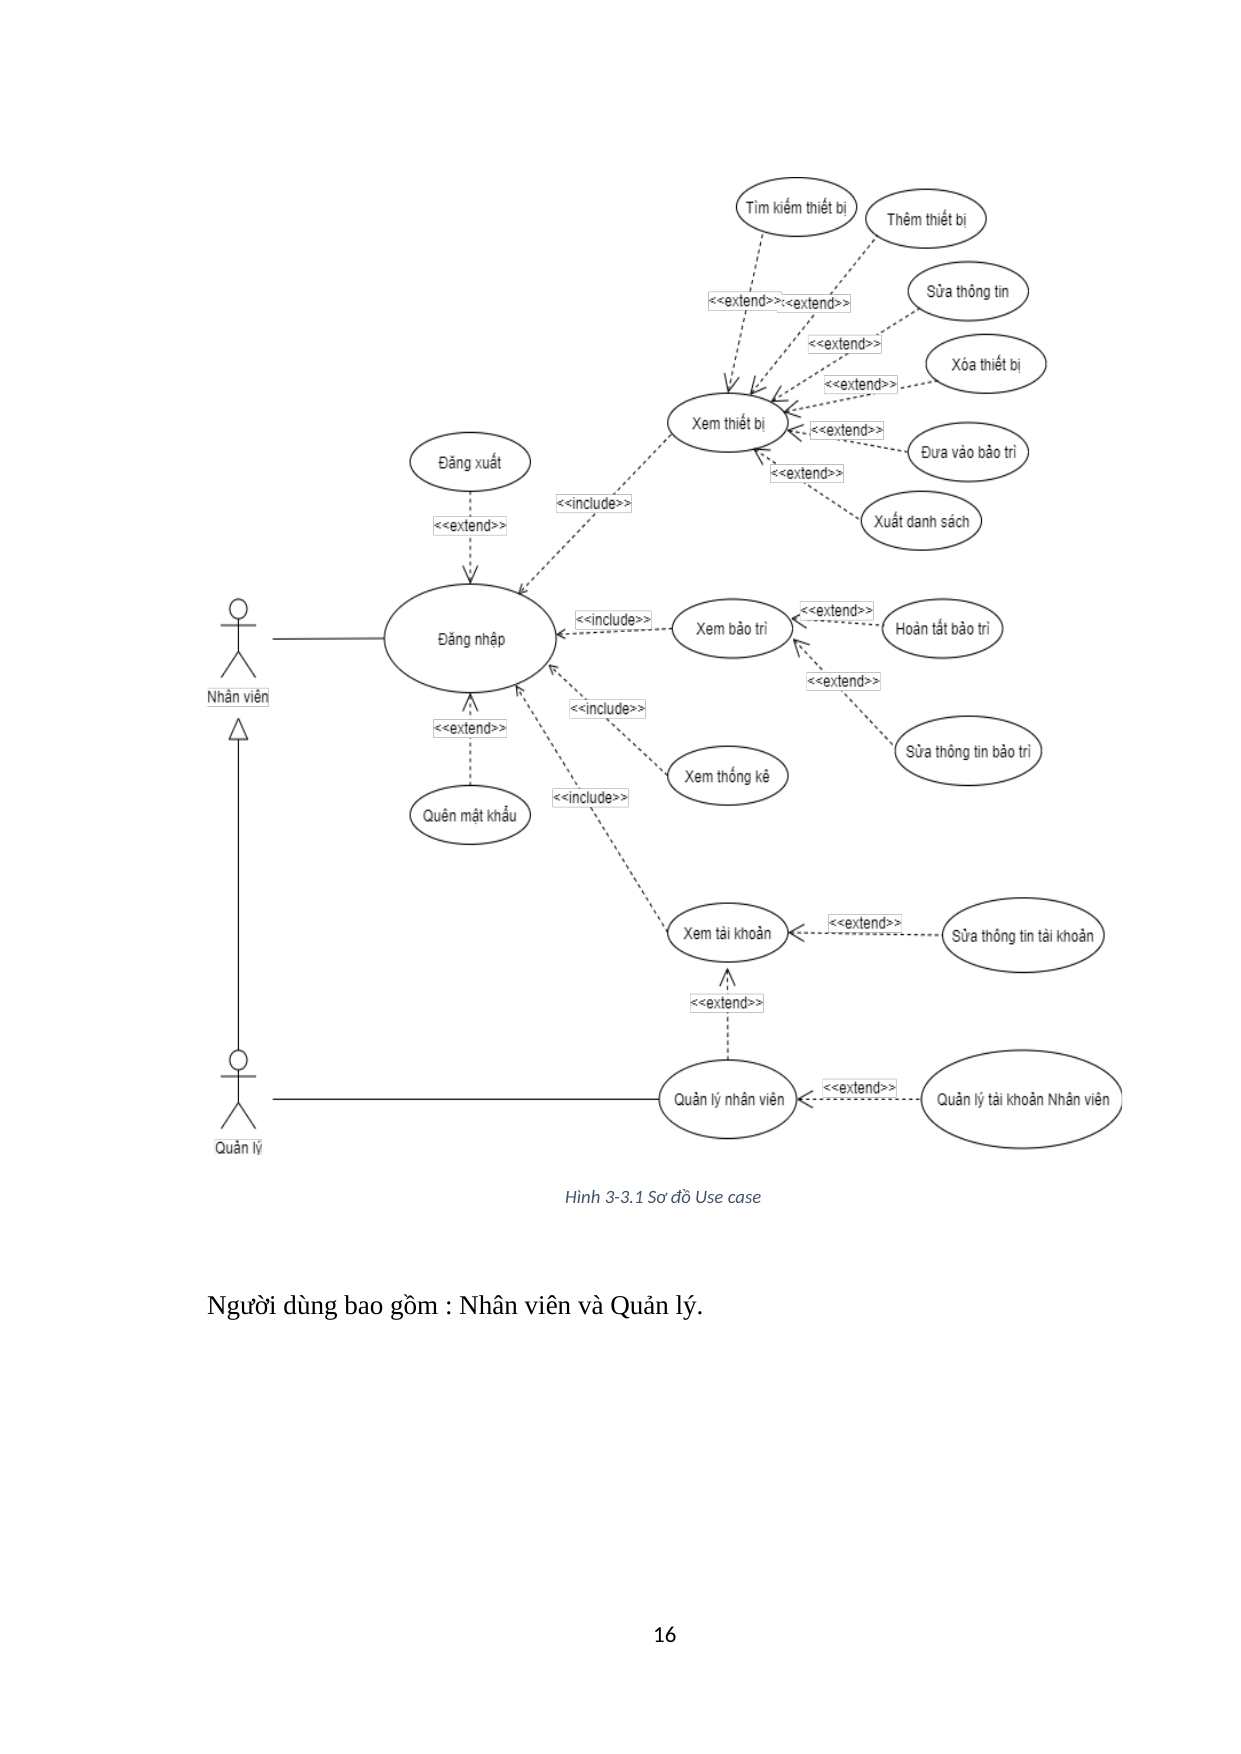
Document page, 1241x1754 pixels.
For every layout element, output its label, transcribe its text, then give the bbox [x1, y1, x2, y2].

text Người dùng bao gồm : Nhân viên và Quản lý. [207, 1289, 1122, 1321]
picture [207, 177, 1123, 1155]
